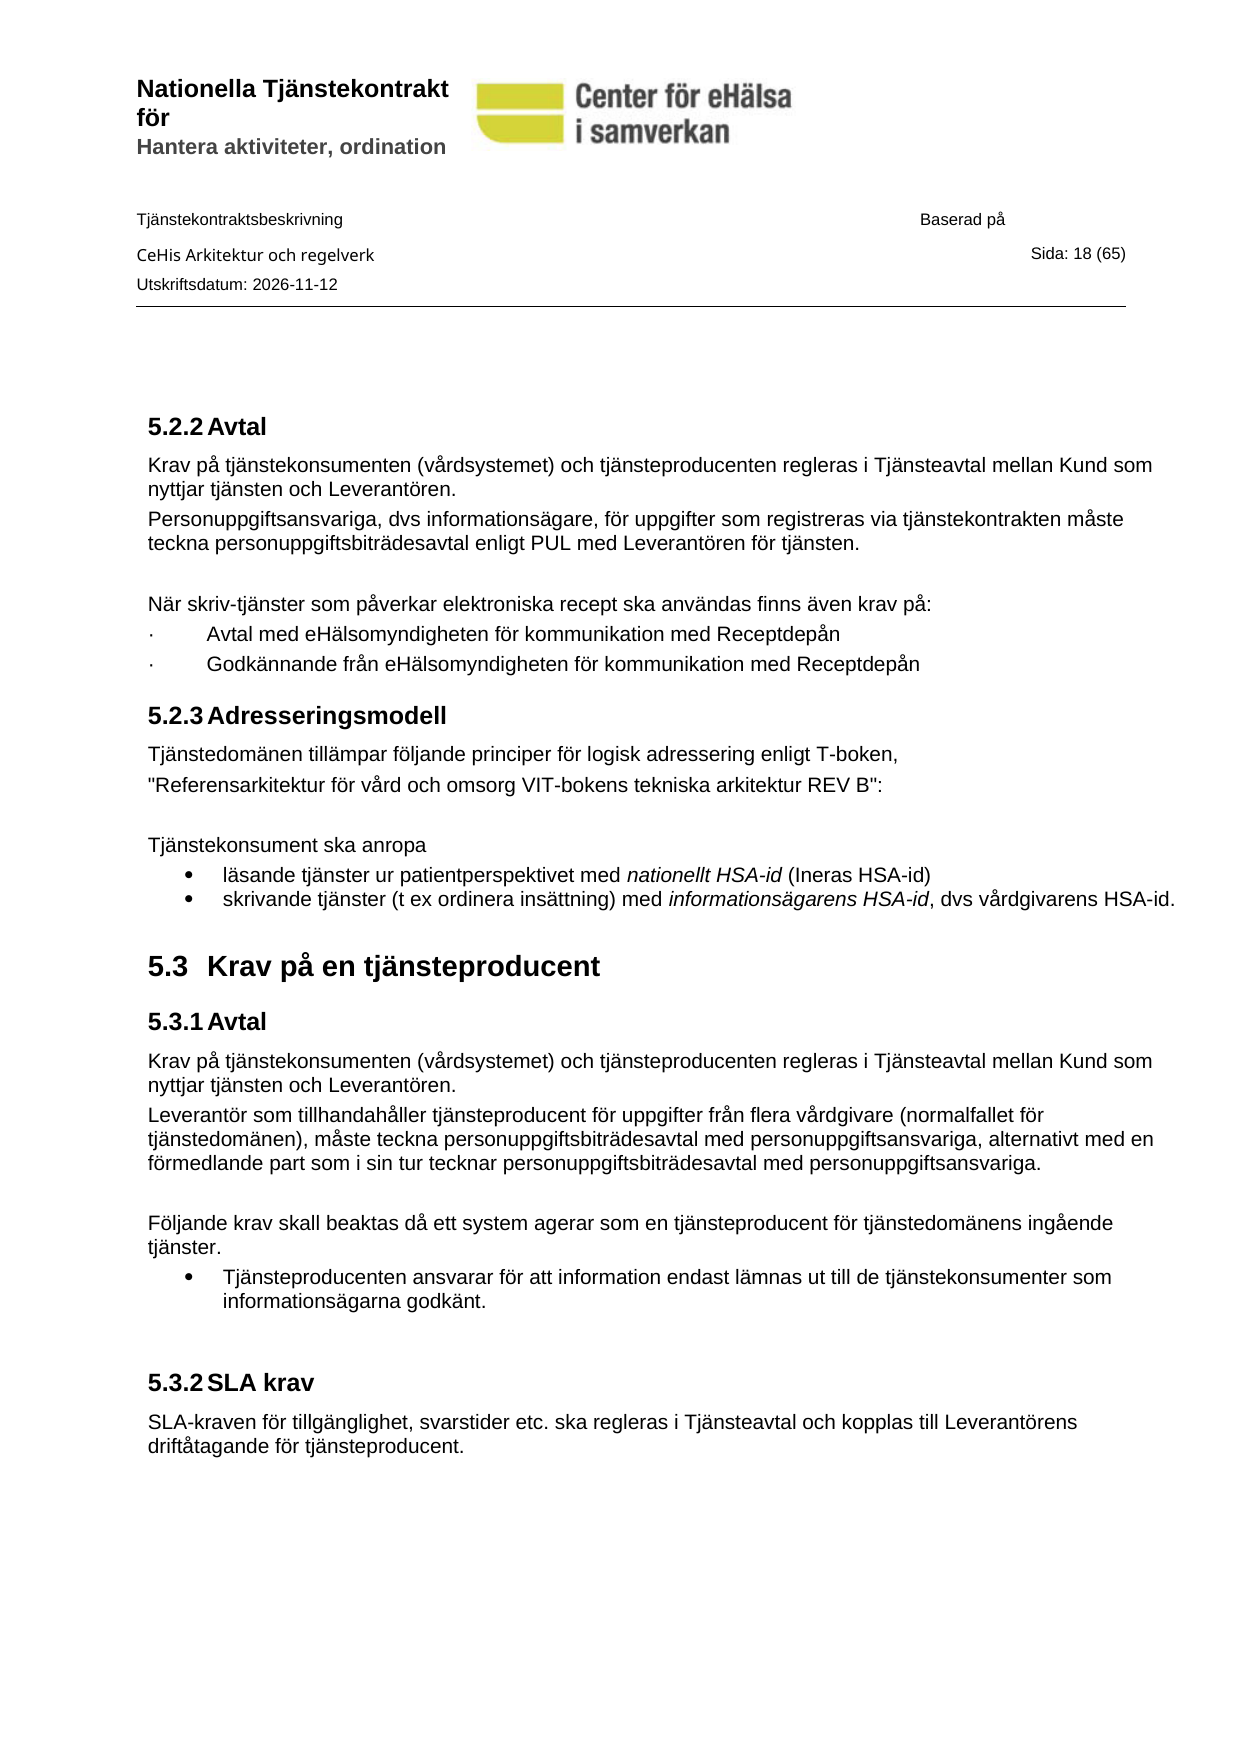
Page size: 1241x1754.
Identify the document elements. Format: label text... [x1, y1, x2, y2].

text Krav på tjänstekonsumenten (vårdsystemet) och tjänsteproducenten regleras i Tjänsteavtal mellan Kund som nyttjar tjänsten och Leverantören. [148, 453, 1181, 501]
text När skriv-tjänster som påverkar elektroniska recept ska användas finns även krav på: [148, 592, 1181, 616]
text Krav på tjänstekonsumenten (vårdsystemet) och tjänsteproducenten regleras i Tjänsteavtal mellan Kund som nyttjar tjänsten och Leverantören. [148, 1048, 1181, 1096]
subtitle Avtal [148, 412, 1181, 441]
text · Avtal med eHälsomyndigheten för kommunikation med Receptdepån [148, 622, 1181, 646]
text "Referensarkitektur för vård och omsorg VIT-bokens tekniska arkitektur REV B": [148, 772, 1181, 796]
subtitle Krav på en tjänsteproducent [148, 949, 1181, 982]
subtitle Adresseringsmodell [148, 701, 1181, 730]
text SLA-kraven för tillgänglighet, svarstider etc. ska regleras i Tjänsteavtal och kopplas till Leverantörens driftåtagande för tjänsteproducent. [148, 1409, 1181, 1457]
text · Godkännande från eHälsomyndigheten för kommunikation med Receptdepån [148, 652, 1181, 676]
text Tjänstedomänen tillämpar följande principer för logisk adressering enligt T-boken, [148, 742, 1181, 766]
list Tjänsteproducenten ansvarar för att information endast lämnas ut till de tjänstekonsumenter som informationsägarna godkänt. [185, 1265, 1181, 1313]
text Personuppgiftsansvariga, dvs informationsägare, för uppgifter som registreras via tjänstekontrakten måste teckna personuppgiftsbiträdesavtal enligt PUL med Leverantören för tjänsten. [148, 507, 1181, 555]
text Följande krav skall beaktas då ett system agerar som en tjänsteproducent för tjänstedomänens ingående tjänster. [148, 1211, 1181, 1259]
list skrivande tjänster (t ex ordinera insättning) med informationsägarens HSA-id, dvs vårdgivarens HSA-id. [185, 887, 1181, 911]
text Tjänstekonsument ska anropa [148, 833, 1181, 857]
text Leverantör som tillhandahåller tjänsteproducent för uppgifter från flera vårdgivare (normalfallet för tjänstedomänen), måste teckna personuppgiftsbiträdesavtal med personuppgiftsansvariga, alternativt med en förmedlande part som i sin tur tecknar personuppgiftsbiträdesavtal med personuppgiftsansvariga. [148, 1103, 1181, 1174]
picture [471, 78, 797, 151]
subtitle SLA krav [148, 1368, 1181, 1397]
list läsande tjänster ur patientperspektivet med nationellt HSA-id (Ineras HSA-id) [185, 863, 1181, 887]
subtitle Avtal [148, 1007, 1181, 1036]
